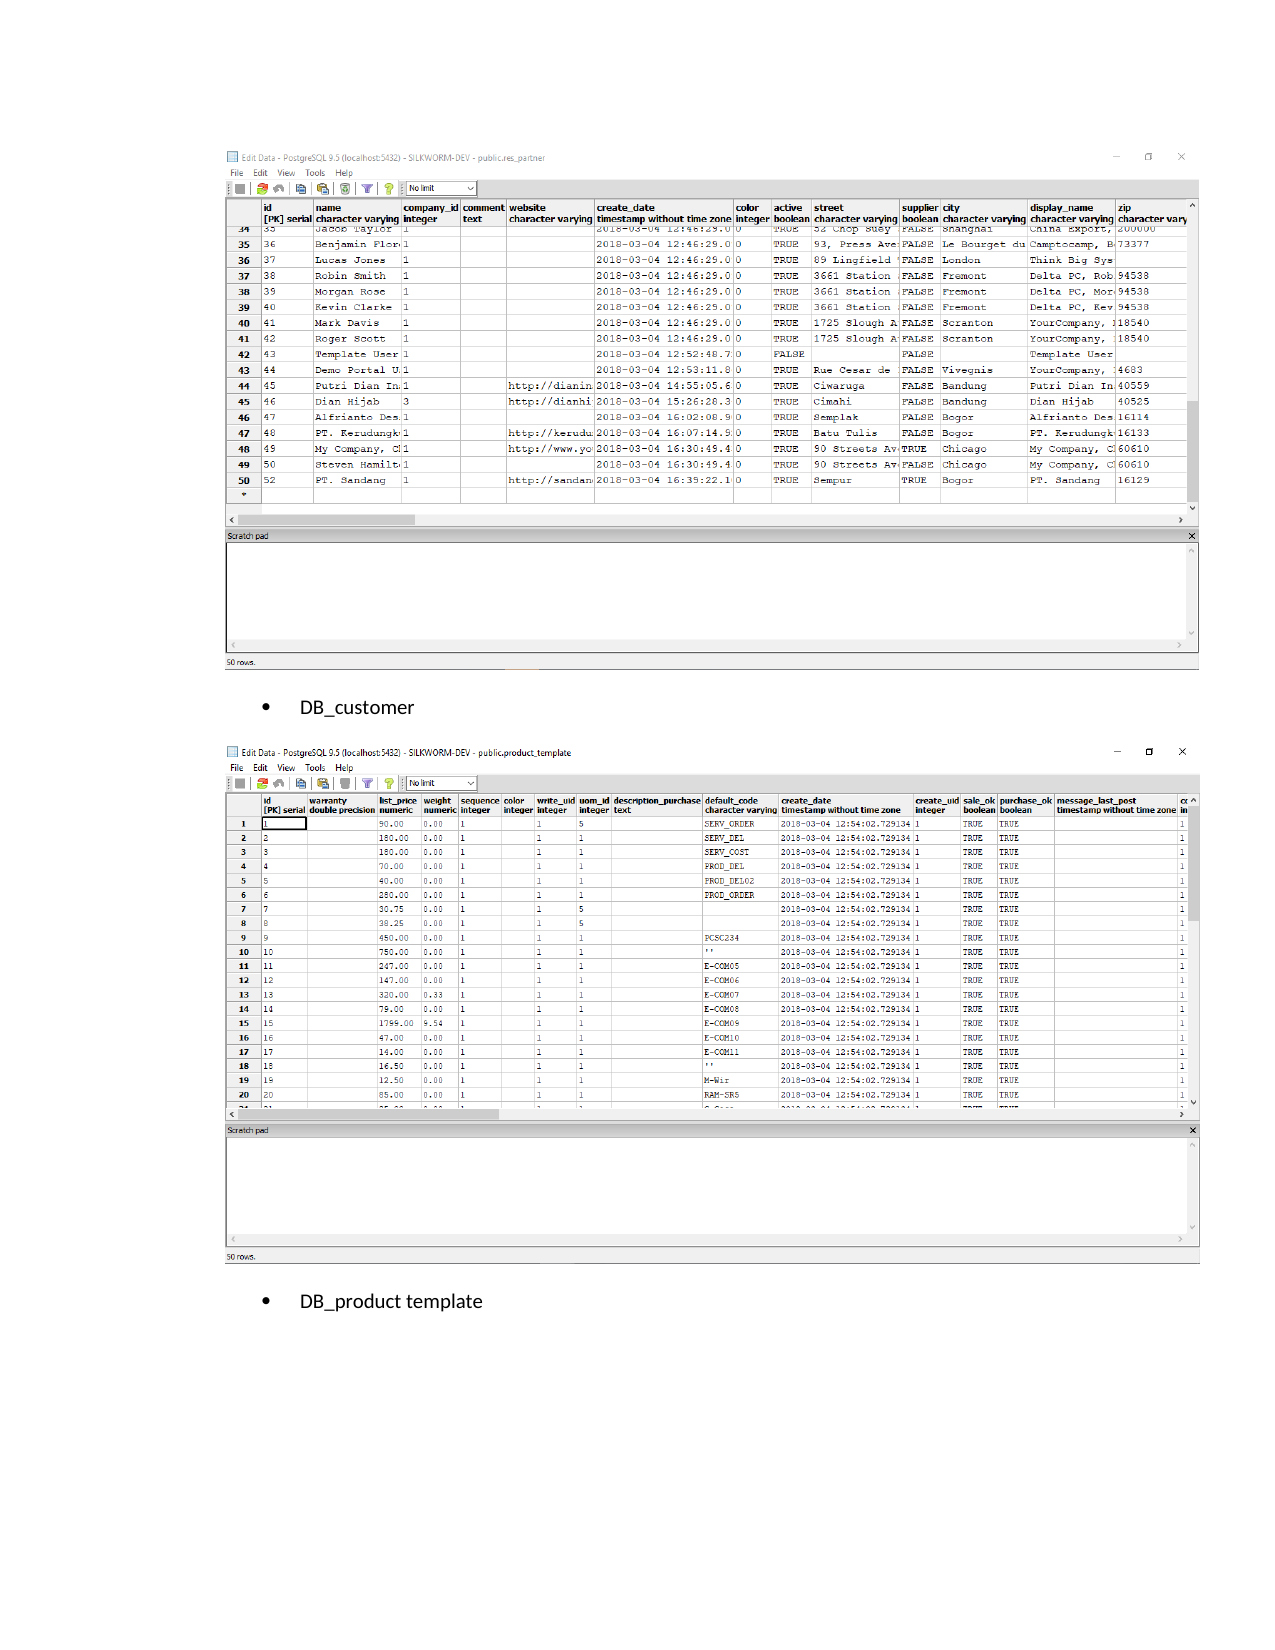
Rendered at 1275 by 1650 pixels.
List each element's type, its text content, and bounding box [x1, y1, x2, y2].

list DB_customer [262, 694, 1125, 719]
picture [225, 149, 1199, 670]
picture [225, 744, 1200, 1264]
list DB_product template [262, 1288, 1125, 1314]
